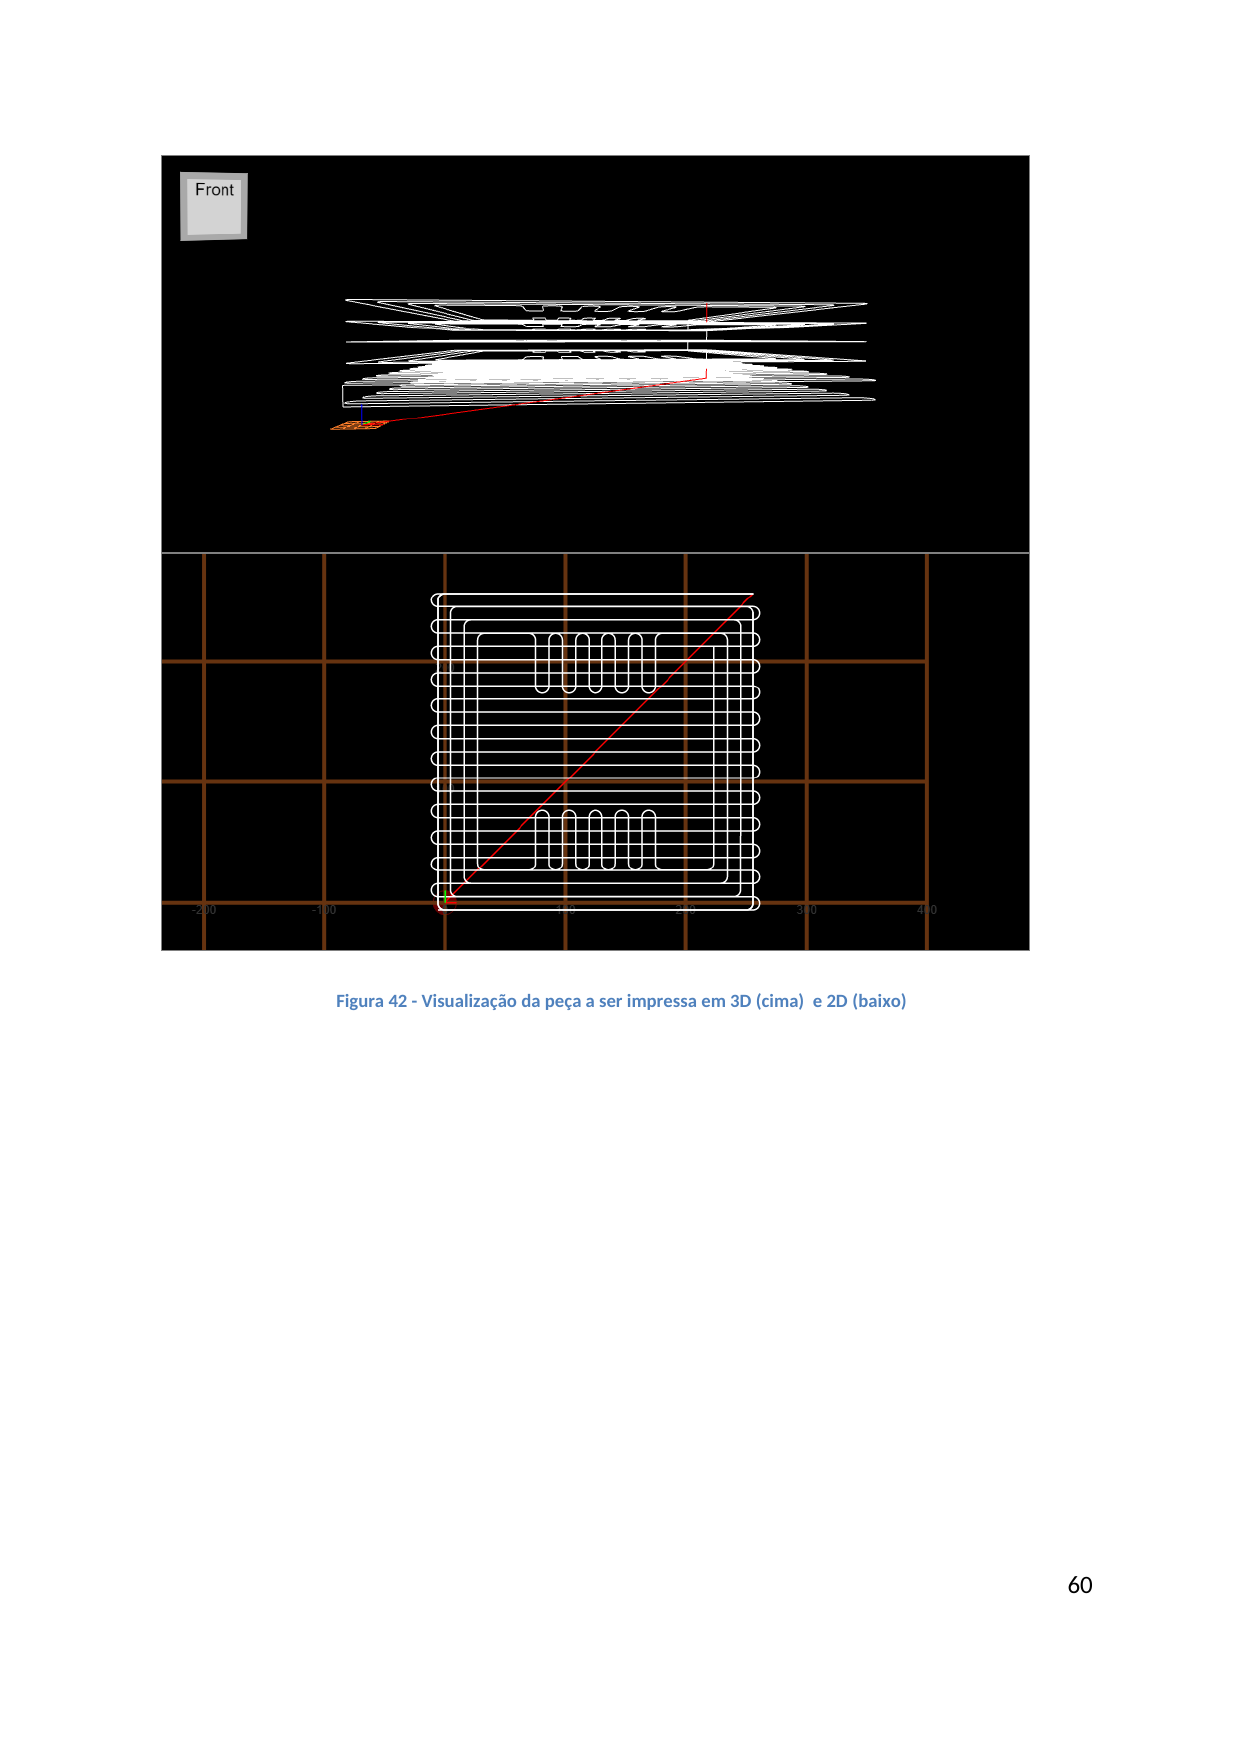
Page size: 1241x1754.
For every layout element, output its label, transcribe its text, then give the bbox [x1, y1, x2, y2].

picture [150, 150, 1039, 957]
